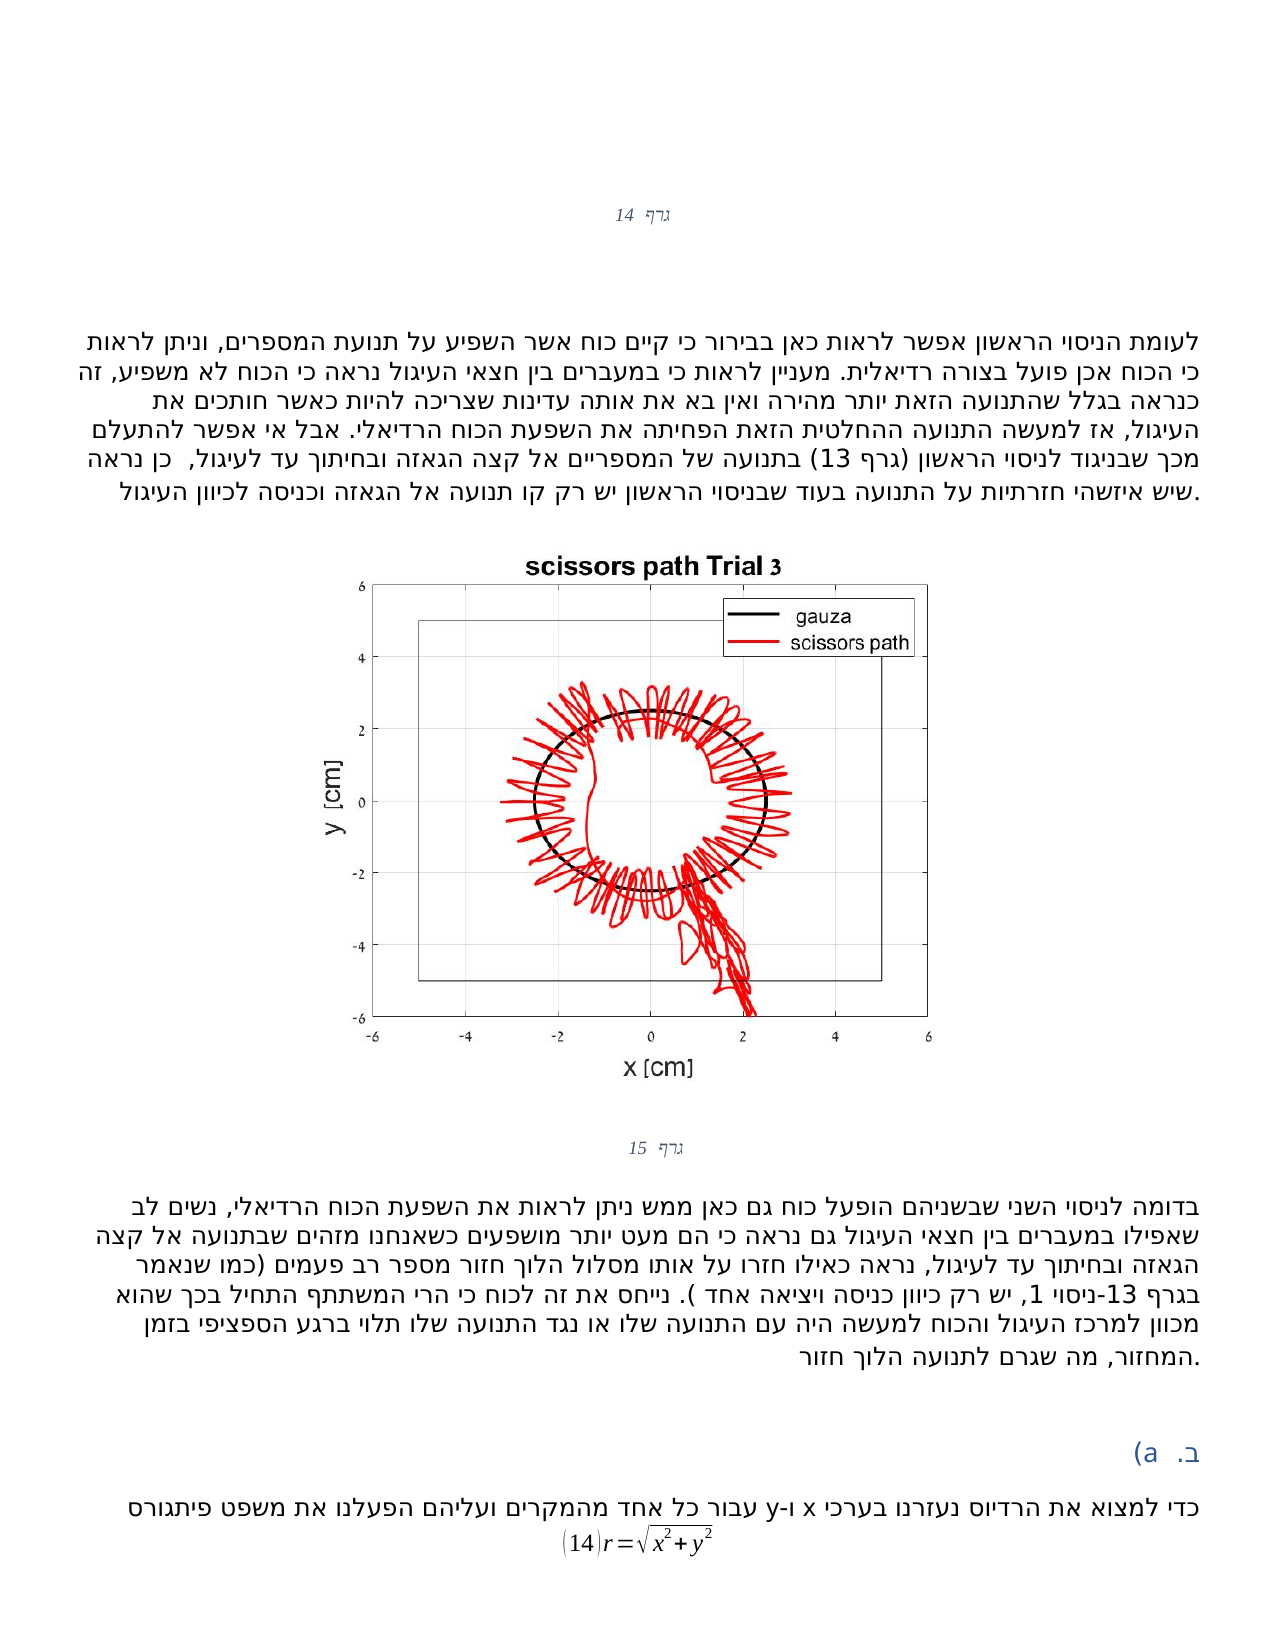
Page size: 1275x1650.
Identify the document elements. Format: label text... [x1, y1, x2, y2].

text לעומת הניסוי הראשון אפשר לראות כאן בבירור כי קיים כוח אשר השפיע על תנועת המספרים, וניתן לראות כי הכוח אכן פועל בצורה רדיאלית. מעניין לראות כי במעברים בין חצאי העיגול נראה כי הכוח לא משפיע, זה כנראה בגלל שהתנועה הזאת יותר מהירה ואין בא את אותה עדינות שצריכה להיות כאשר חותכים את העיגול, אז למעשה התנועה ההחלטית הזאת הפחיתה את השפעת הכוח הרדיאלי. אבל אי אפשר להתעלם מכך שבניגוד לניסוי הראשון (גרף 13) בתנועה של המספריים אל קצה הגאזה ובחיתוך עד לעיגול, כן נראה שיש איזשהי חזרתיות על התנועה בעוד שבניסוי הראשון יש רק קו תנועה אל הגאזה וכניסה לכיוון העיגול. [75, 327, 1200, 507]
subtitle ב. a) [75, 1434, 1200, 1471]
text בדומה לניסוי השני שבשניהם הופעל כוח גם כאן ממש ניתן לראות את השפעת הכוח הרדיאלי, נשים לב שאפילו במעברים בין חצאי העיגול גם נראה כי הם מעט יותר מושפעים כשאנחנו מזהים שבתנועה אל קצה הגאזה ובחיתוך עד לעיגול, נראה כאילו חזרו על אותו מסלול הלוך חזור מספר רב פעמים (כמו שנאמר בגרף 13-ניסוי 1, יש רק כיוון כניסה ויציאה אחד ). נייחס את זה לכוח כי הרי המשתתף התחיל בכך שהוא מכוון למרכז העיגול והכוח למעשה היה עם התנועה שלו או נגד התנועה שלו תלוי ברגע הספציפי בזמן המחזור, מה שגרם לתנועה הלוך חזור. [75, 1192, 1200, 1372]
picture [279, 544, 996, 1082]
text כדי למצוא את הרדיוס נעזרנו בערכי x ו-y עבור כל אחד מהמקרים ועליהם הפעלנו את משפט פיתגורס [75, 1489, 1200, 1523]
